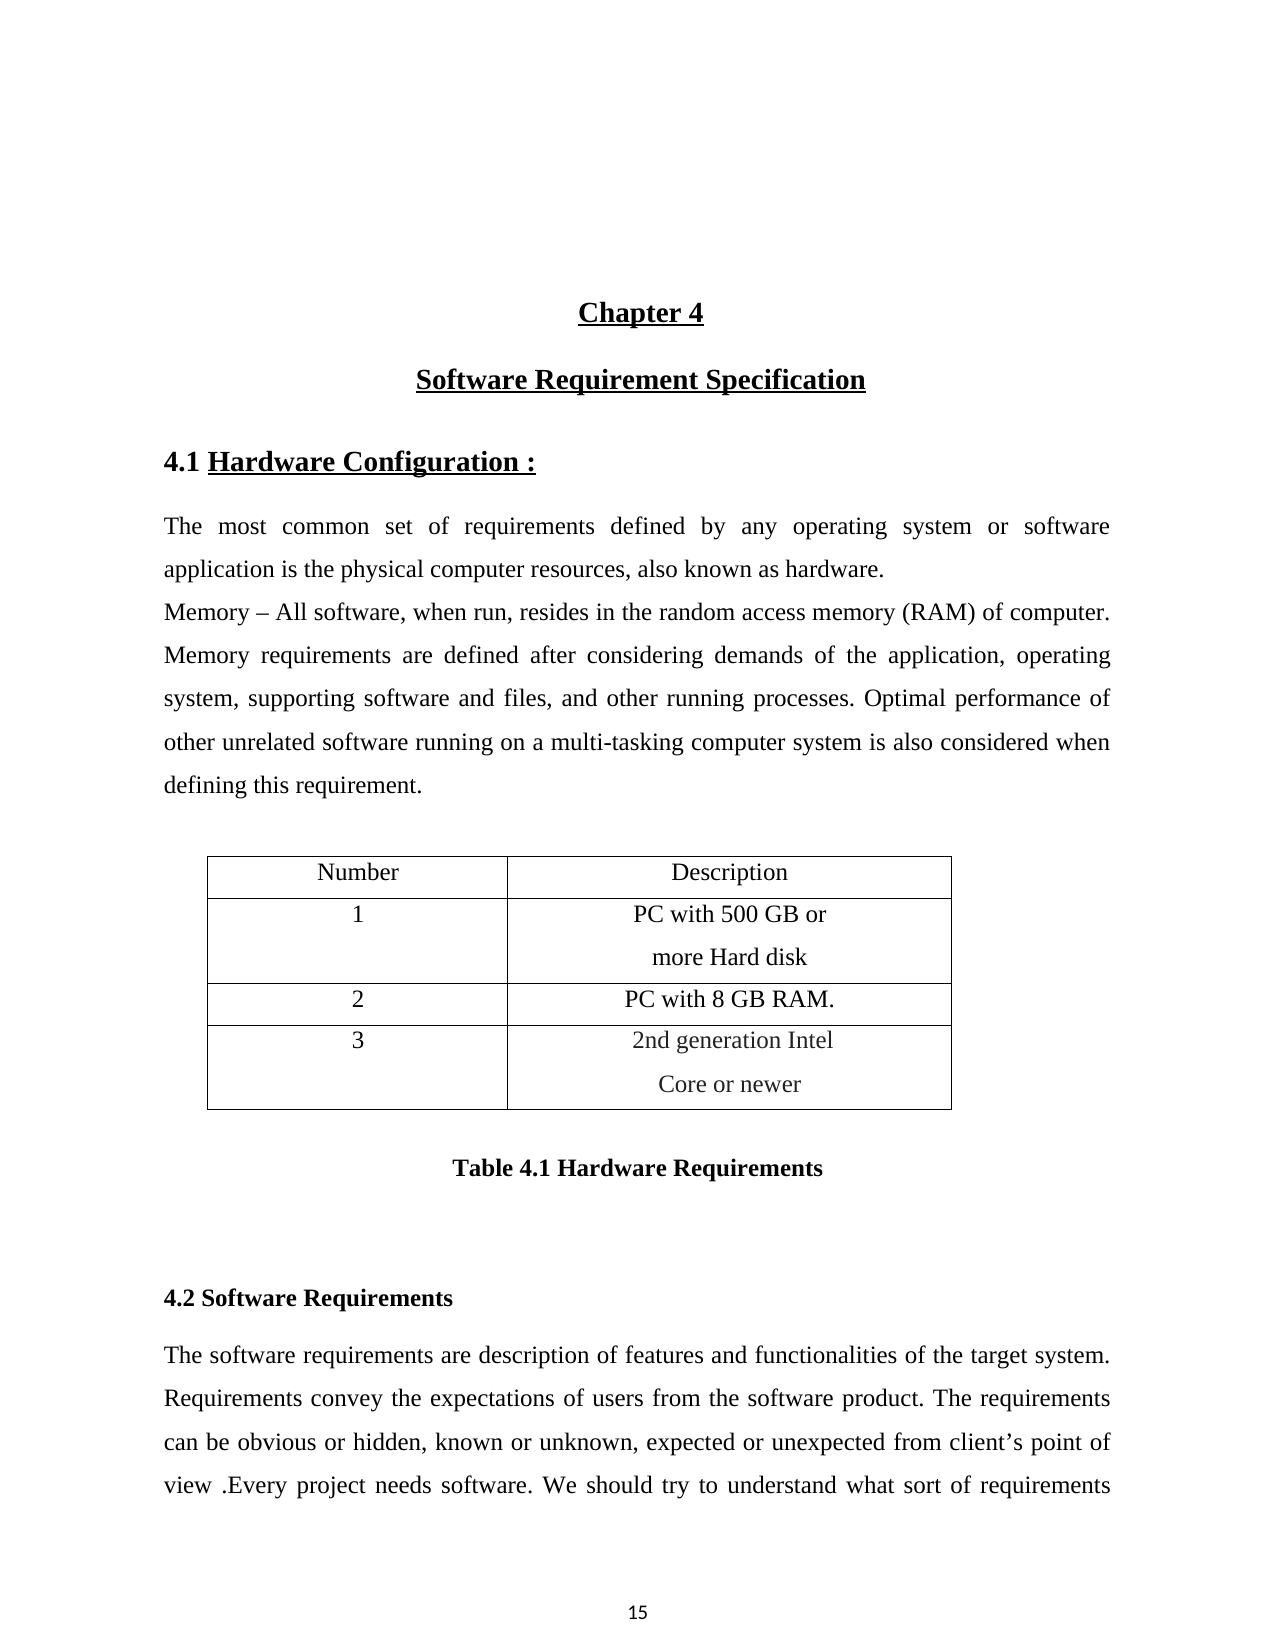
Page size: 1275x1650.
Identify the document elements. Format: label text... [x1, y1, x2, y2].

table_cell PC with 8 GB RAM. [508, 984, 951, 1024]
table_cell PC with 500 GB or more Hard disk [508, 899, 951, 983]
text Memory – All software, when run, resides in the random access memory (RAM) of computer. Memory requirements are defined after considering demands of the application, operating system, supporting software and files, and other running processes. Optimal performance of other unrelated software running on a multi-tasking computer system is also considered when defining this requirement. [163, 597, 1111, 798]
table_cell 1 [208, 899, 507, 983]
text Chapter 4 [81, 295, 1200, 329]
table_header Description [508, 857, 951, 898]
text 4.1 Hardware Configuration : [163, 444, 1111, 477]
table_header Number [208, 857, 507, 898]
table_cell 2nd generation Intel Core or newer [508, 1026, 951, 1109]
text Software Requirement Specification [81, 362, 1200, 396]
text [163, 1340, 1111, 1498]
text 4.2 Software Requirements [163, 1283, 1111, 1312]
table_cell 2 [208, 984, 507, 1024]
table_cell 3 [208, 1026, 507, 1109]
text Table 4.1 Hardware Requirements [163, 1153, 1111, 1182]
text The most common set of requirements defined by any operating system or software application is the physical computer resources, also known as hardware. [163, 511, 1111, 583]
